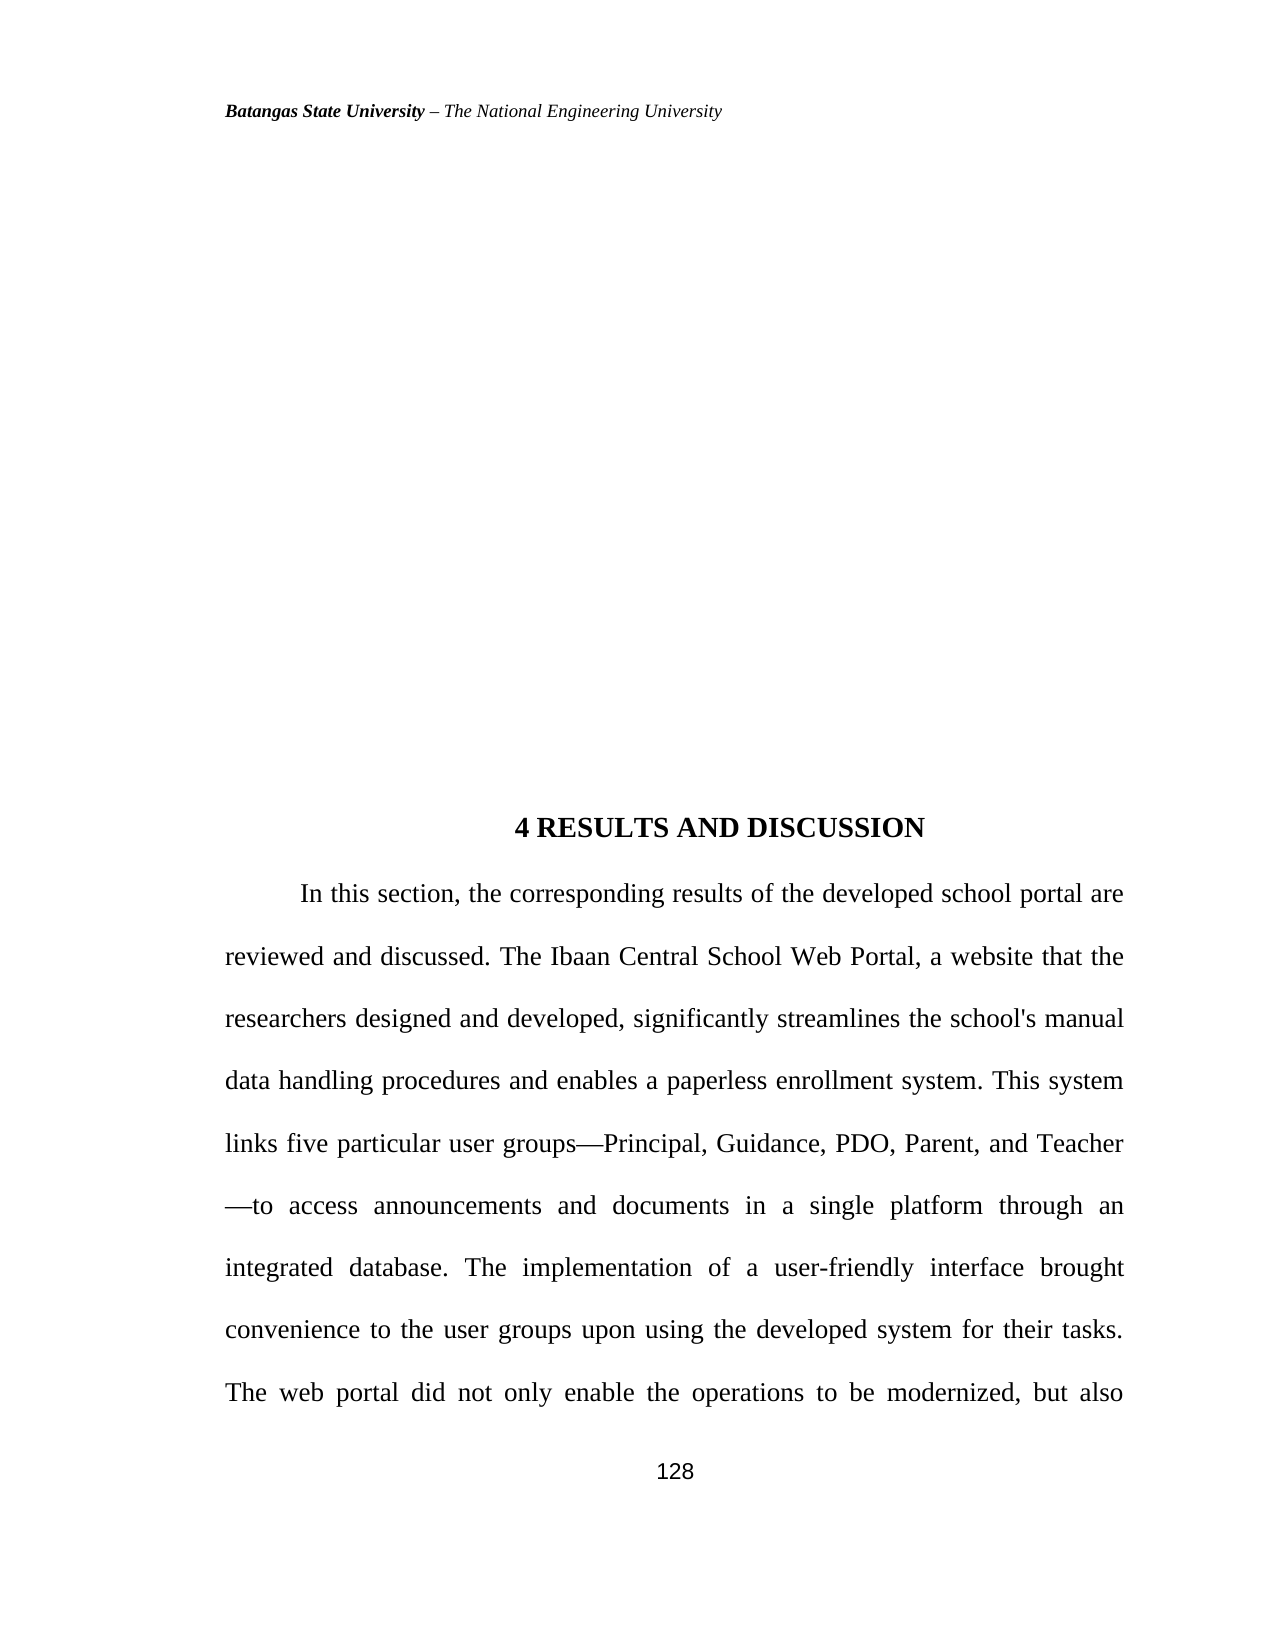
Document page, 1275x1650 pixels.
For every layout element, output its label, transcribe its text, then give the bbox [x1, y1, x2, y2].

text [225, 877, 1125, 1407]
subtitle 4 RESULTS AND DISCUSSION [315, 810, 1125, 844]
